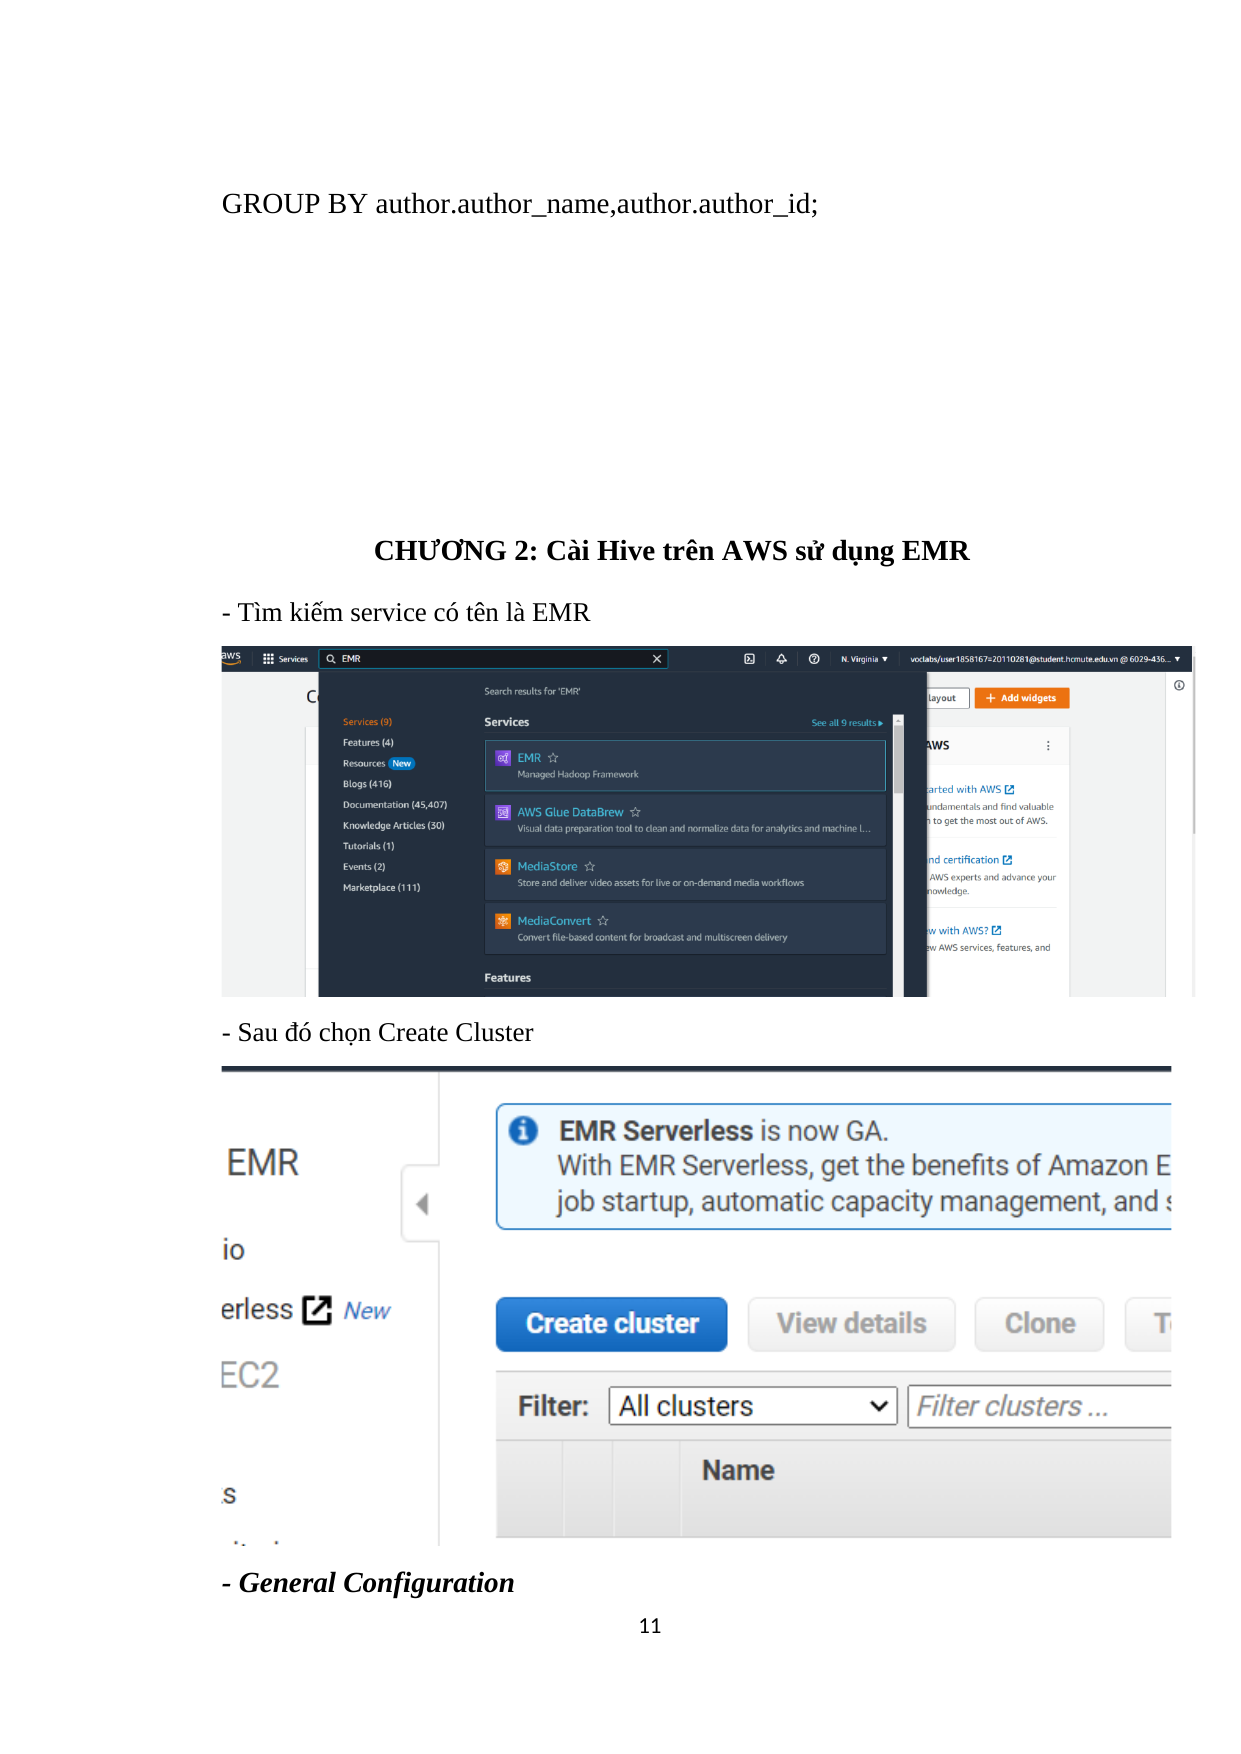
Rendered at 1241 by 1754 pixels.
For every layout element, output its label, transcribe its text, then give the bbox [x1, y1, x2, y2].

text GROUP BY author.author_name,author.author_id; [177, 186, 1122, 220]
text CHƯƠNG 2: Cài Hive trên AWS sử dụng EMR [177, 533, 1122, 567]
picture [221, 646, 1196, 997]
text - Sau đó chọn Create Cluster [177, 1016, 1122, 1047]
text - General Configuration [177, 1565, 1122, 1599]
text - Tìm kiếm service có tên là EMR [177, 596, 1122, 627]
picture [221, 1066, 1172, 1546]
